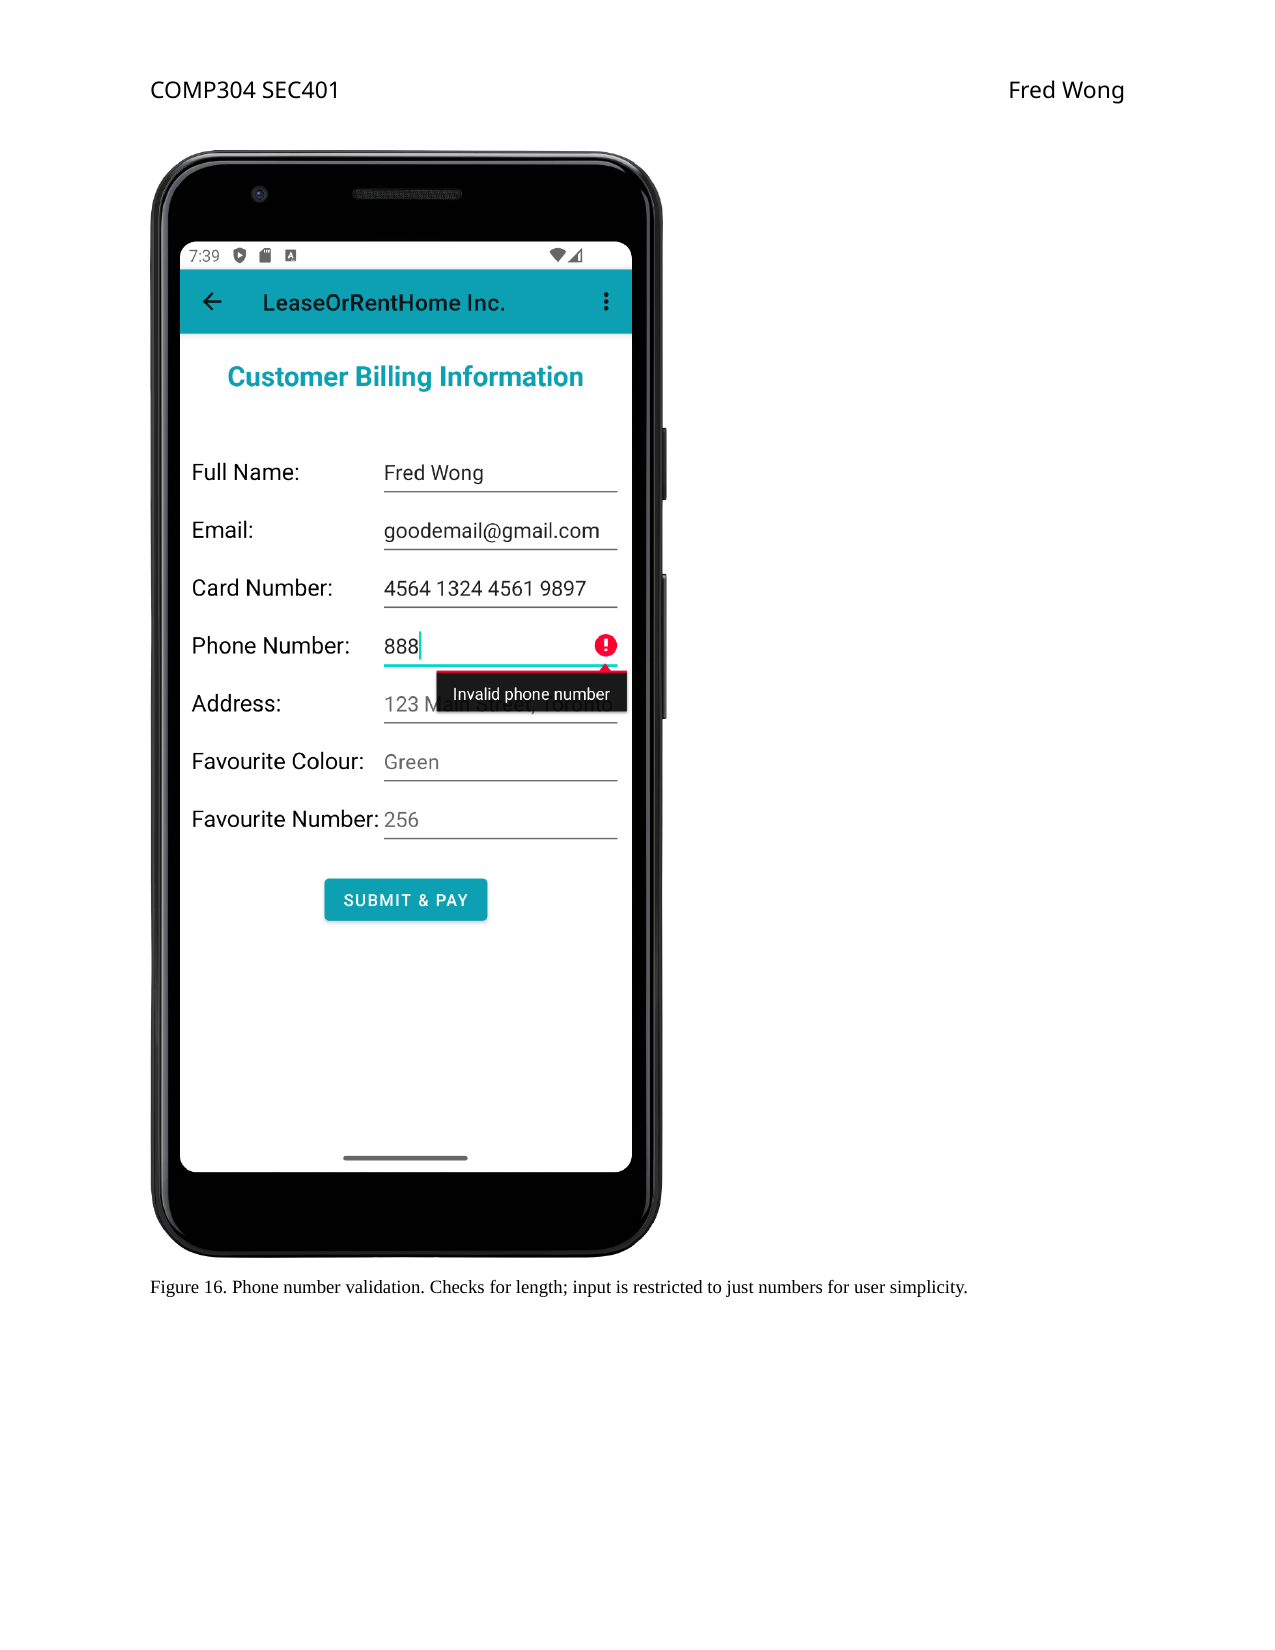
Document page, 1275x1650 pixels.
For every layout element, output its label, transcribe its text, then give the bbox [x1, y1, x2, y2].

picture [150, 150, 667, 1258]
text Figure 16. Phone number validation. Checks for length; input is restricted to just numbers for user simplicity. [150, 1276, 1125, 1298]
